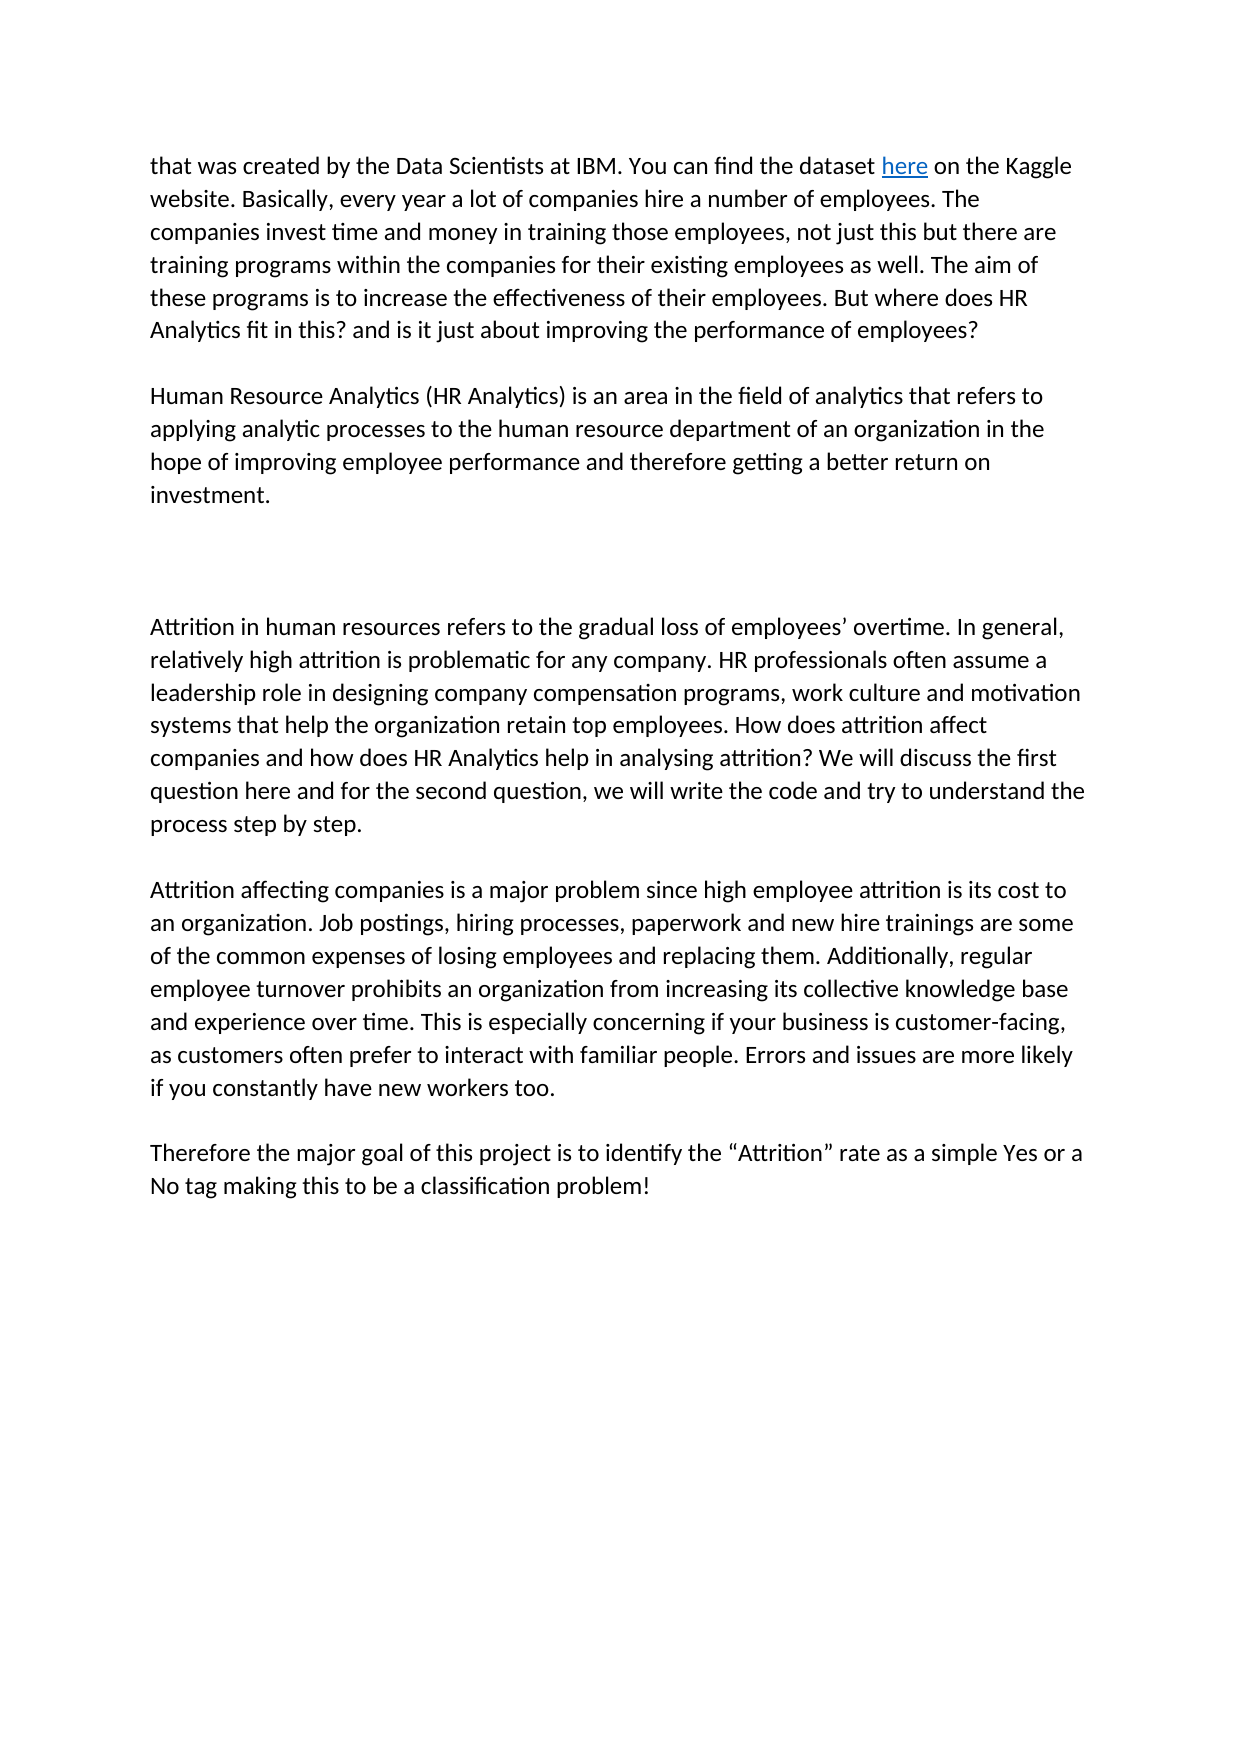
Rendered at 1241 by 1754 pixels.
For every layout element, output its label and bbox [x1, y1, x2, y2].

text [150, 150, 1090, 1234]
